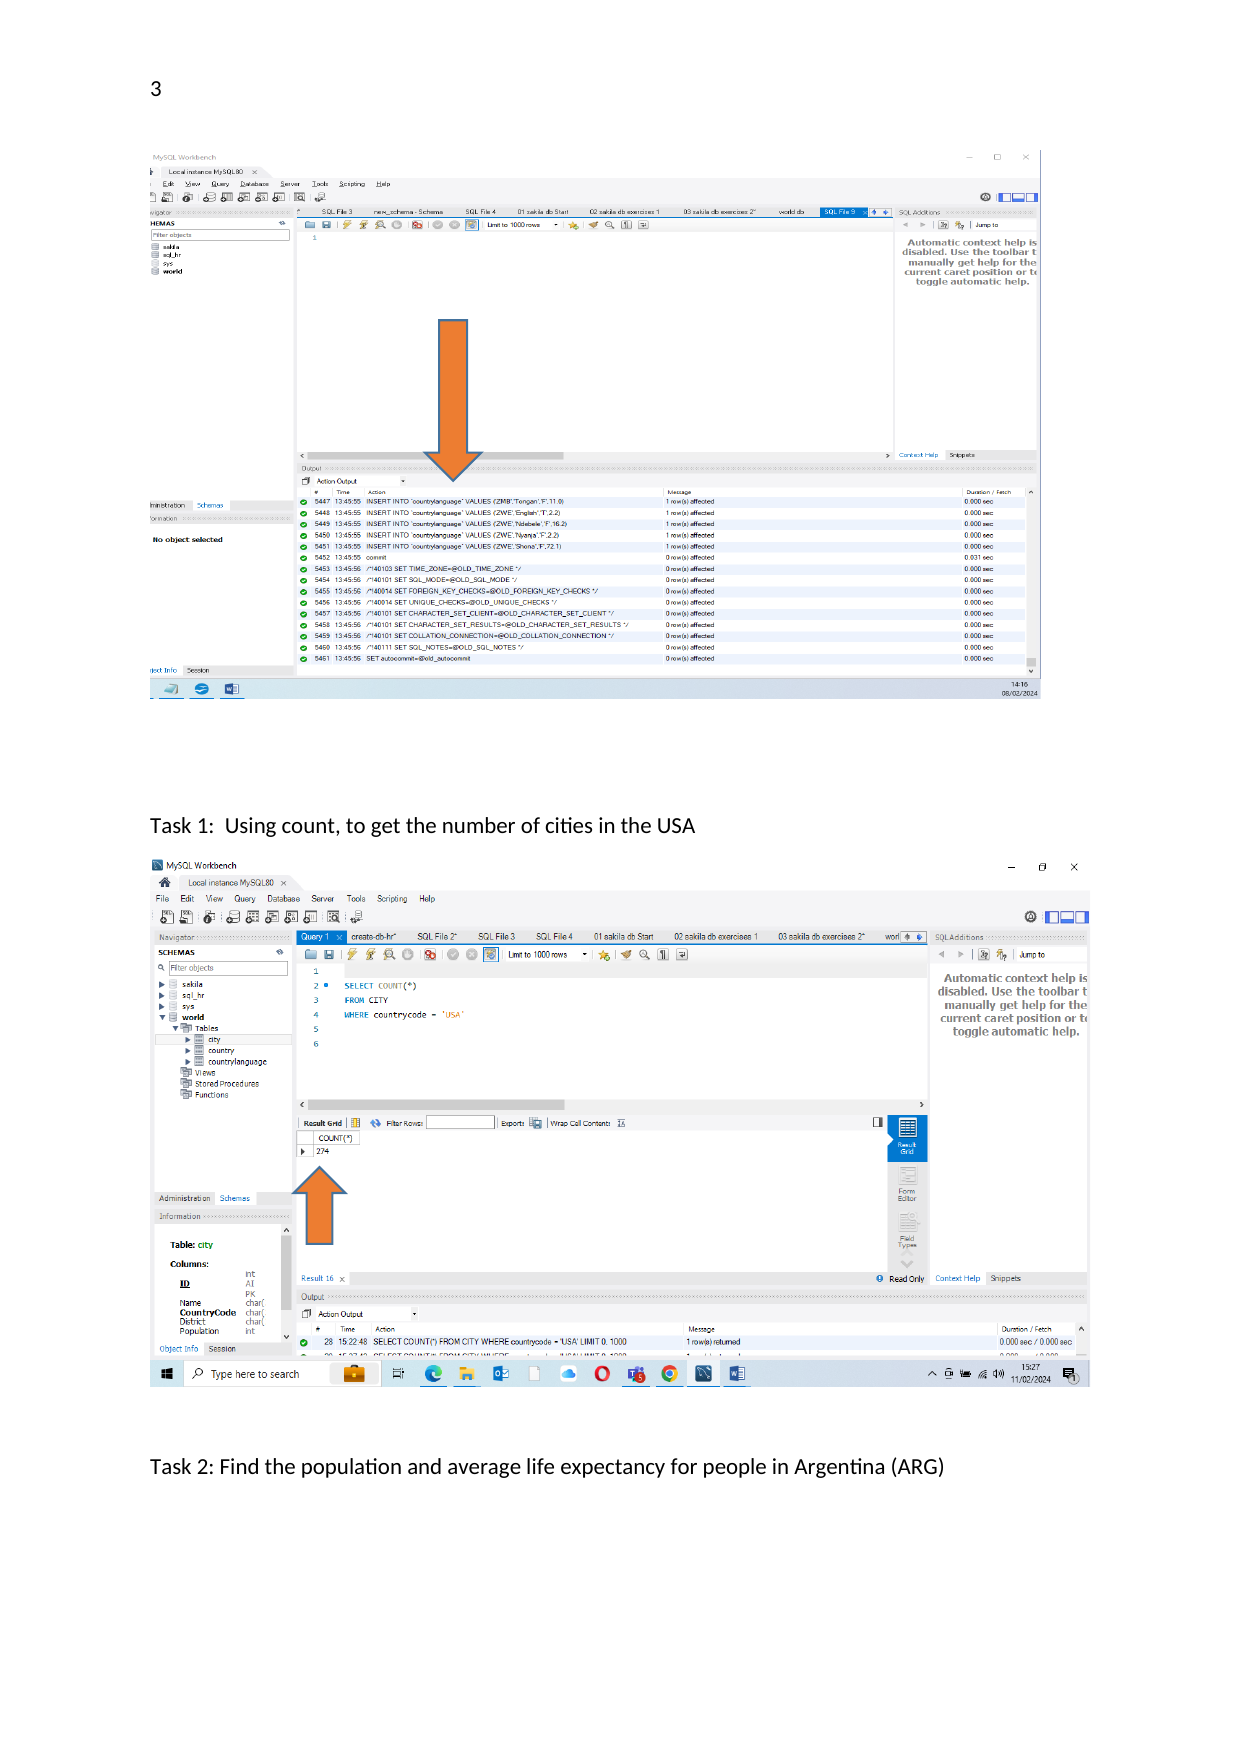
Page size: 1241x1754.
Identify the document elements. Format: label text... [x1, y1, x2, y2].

text Task 1: Using count, to get the number of cities in the USA [150, 811, 1090, 839]
picture [150, 150, 1041, 699]
picture [150, 857, 1091, 1387]
text Task 2: Find the population and average life expectancy for people in Argentina (ARG) [150, 1452, 1090, 1480]
